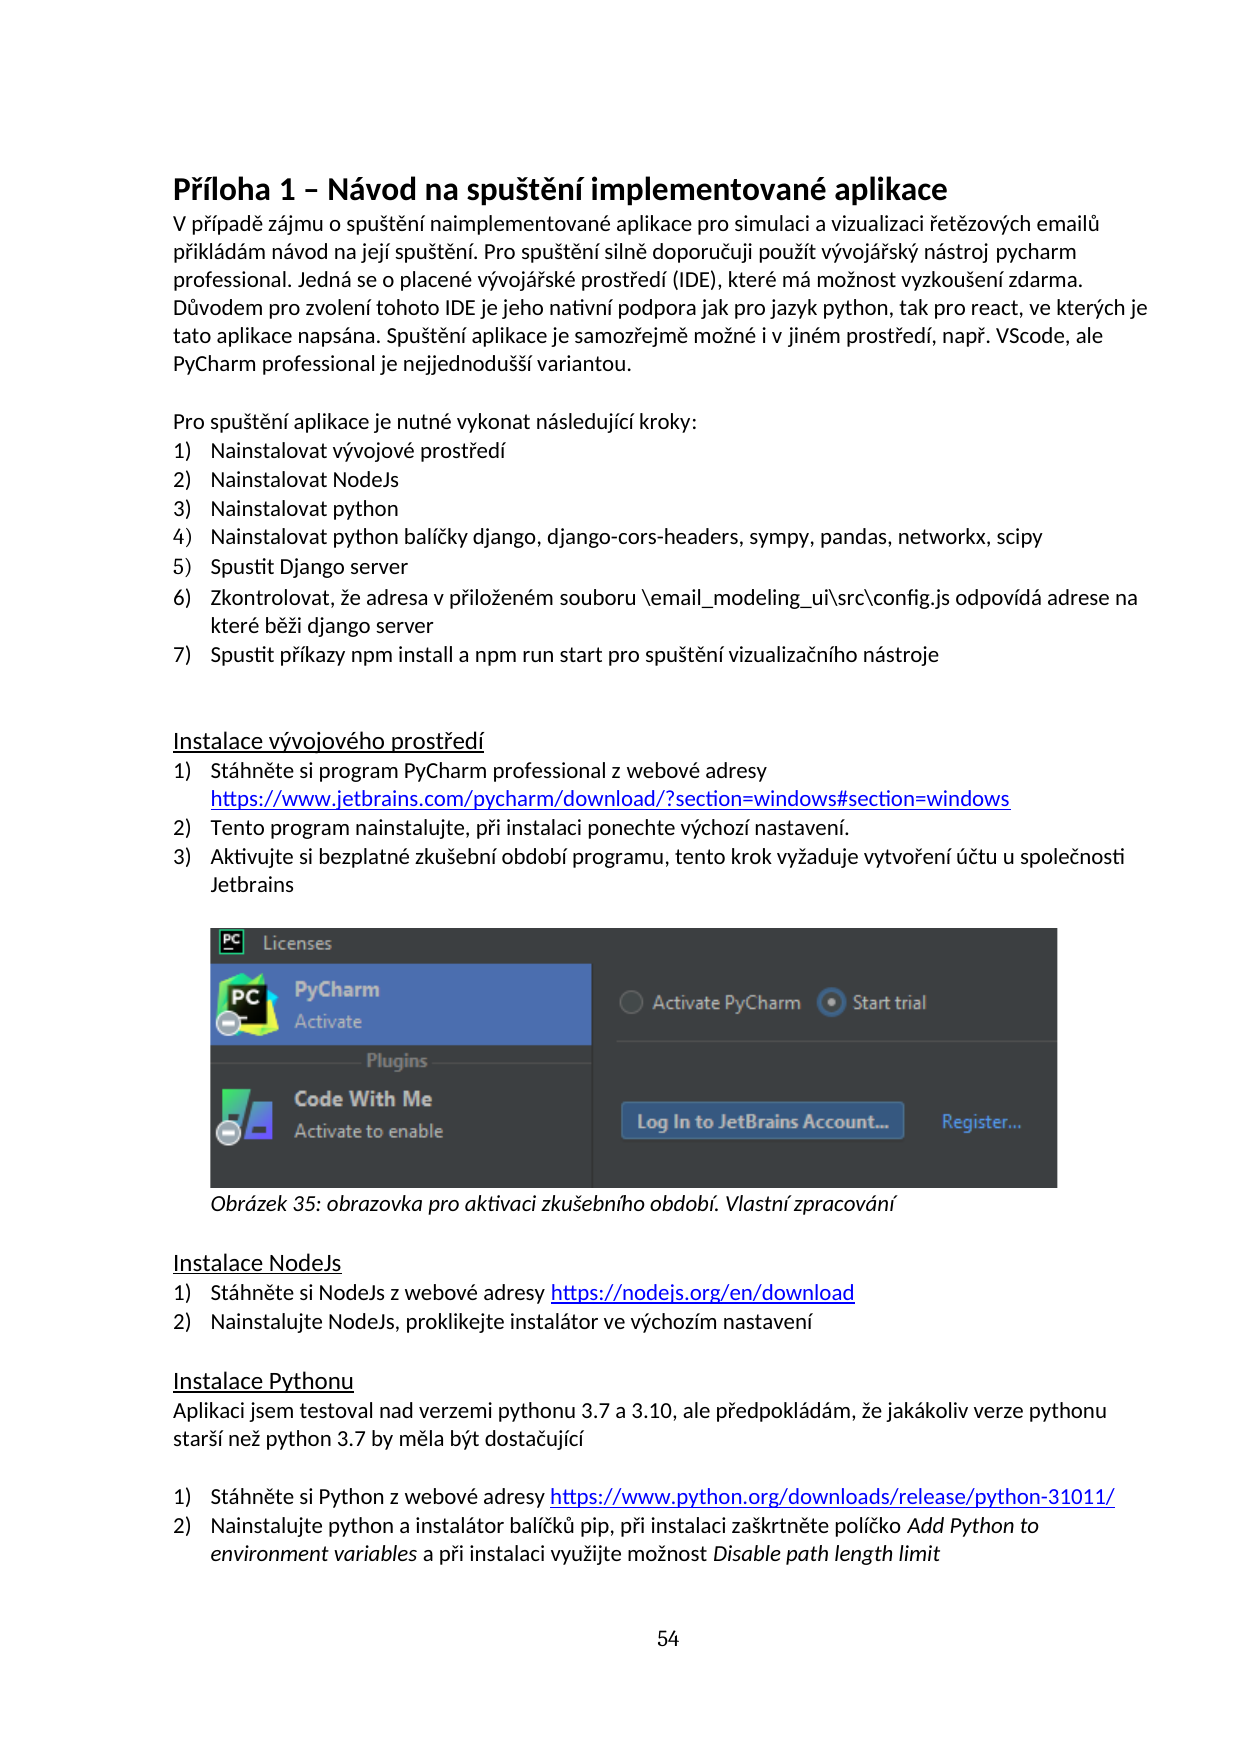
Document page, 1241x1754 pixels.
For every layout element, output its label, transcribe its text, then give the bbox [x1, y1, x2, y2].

list Spustit Django server [173, 552, 1163, 580]
list Nainstalujte python a instalátor balíčků pip, při instalaci zaškrtněte políčko Add Python to environment variables a při instalaci využijte možnost Disable path length limit [173, 1511, 1163, 1567]
list Nainstalujte NodeJs, proklikejte instalátor ve výchozím nastavení [173, 1307, 1163, 1335]
list Tento program nainstalujte, při instalaci ponechte výchozí nastavení. [173, 813, 1163, 842]
list Stáhněte si Python z webové adresy https://www.python.org/downloads/release/python-31011/ [173, 1482, 1163, 1511]
text Pro spuštění aplikace je nutné vykonat následující kroky: [173, 407, 1163, 435]
text Instalace Pythonu [173, 1365, 1163, 1396]
list Aktivujte si bezplatné zkušební období programu, tento krok vyžaduje vytvoření účtu u společnosti Jetbrains [173, 842, 1163, 898]
text Příloha 1 – Návod na spuštění implementované aplikace [173, 168, 1163, 208]
list Stáhněte si program PyCharm professional z webové adresy https://www.jetbrains.com/pycharm/download/?section=windows#section=windows [173, 757, 1163, 813]
text Obrázek 35: obrazovka pro aktivaci zkušebního období. Vlastní zpracování [210, 1189, 1163, 1217]
text Instalace NodeJs [173, 1247, 1163, 1277]
list Nainstalovat NodeJs [173, 465, 1163, 493]
list Nainstalovat python balíčky django, django-cors-headers, sympy, pandas, networkx, scipy [173, 522, 1163, 550]
list Zkontrolovat, že adresa v přiloženém souboru \email_modeling_ui\src\config.js odpovídá adrese na které běži django server [173, 583, 1163, 639]
picture [210, 928, 1058, 1188]
list Nainstalovat python [173, 494, 1163, 522]
text V případě zájmu o spuštění naimplementované aplikace pro simulaci a vizualizaci řetězových emailů přikládám návod na její spuštění. Pro spuštění silně doporučuji použít vývojářský nástroj pycharm professional. Jedná se o placené vývojářské prostředí (IDE), které má možnost vyzkoušení zdarma. Důvodem pro zvolení tohoto IDE je jeho nativní podpora jak pro jazyk python, tak pro react, ve kterých je tato aplikace napsána. Spuštění aplikace je samozřejmě možné i v jiném prostředí, např. VScode, ale PyCharm professional je nejjednodušší variantou. [173, 209, 1163, 377]
list Nainstalovat vývojové prostředí [173, 436, 1163, 464]
text Aplikaci jsem testoval nad verzemi pythonu 3.7 a 3.10, ale předpokládám, že jakákoliv verze pythonu starší než python 3.7 by měla být dostačující [173, 1397, 1163, 1453]
list Stáhněte si NodeJs z webové adresy https://nodejs.org/en/download [173, 1278, 1163, 1306]
text Instalace vývojového prostředí [173, 725, 1163, 756]
list Spustit příkazy npm install a npm run start pro spuštění vizualizačního nástroje [173, 640, 1163, 668]
